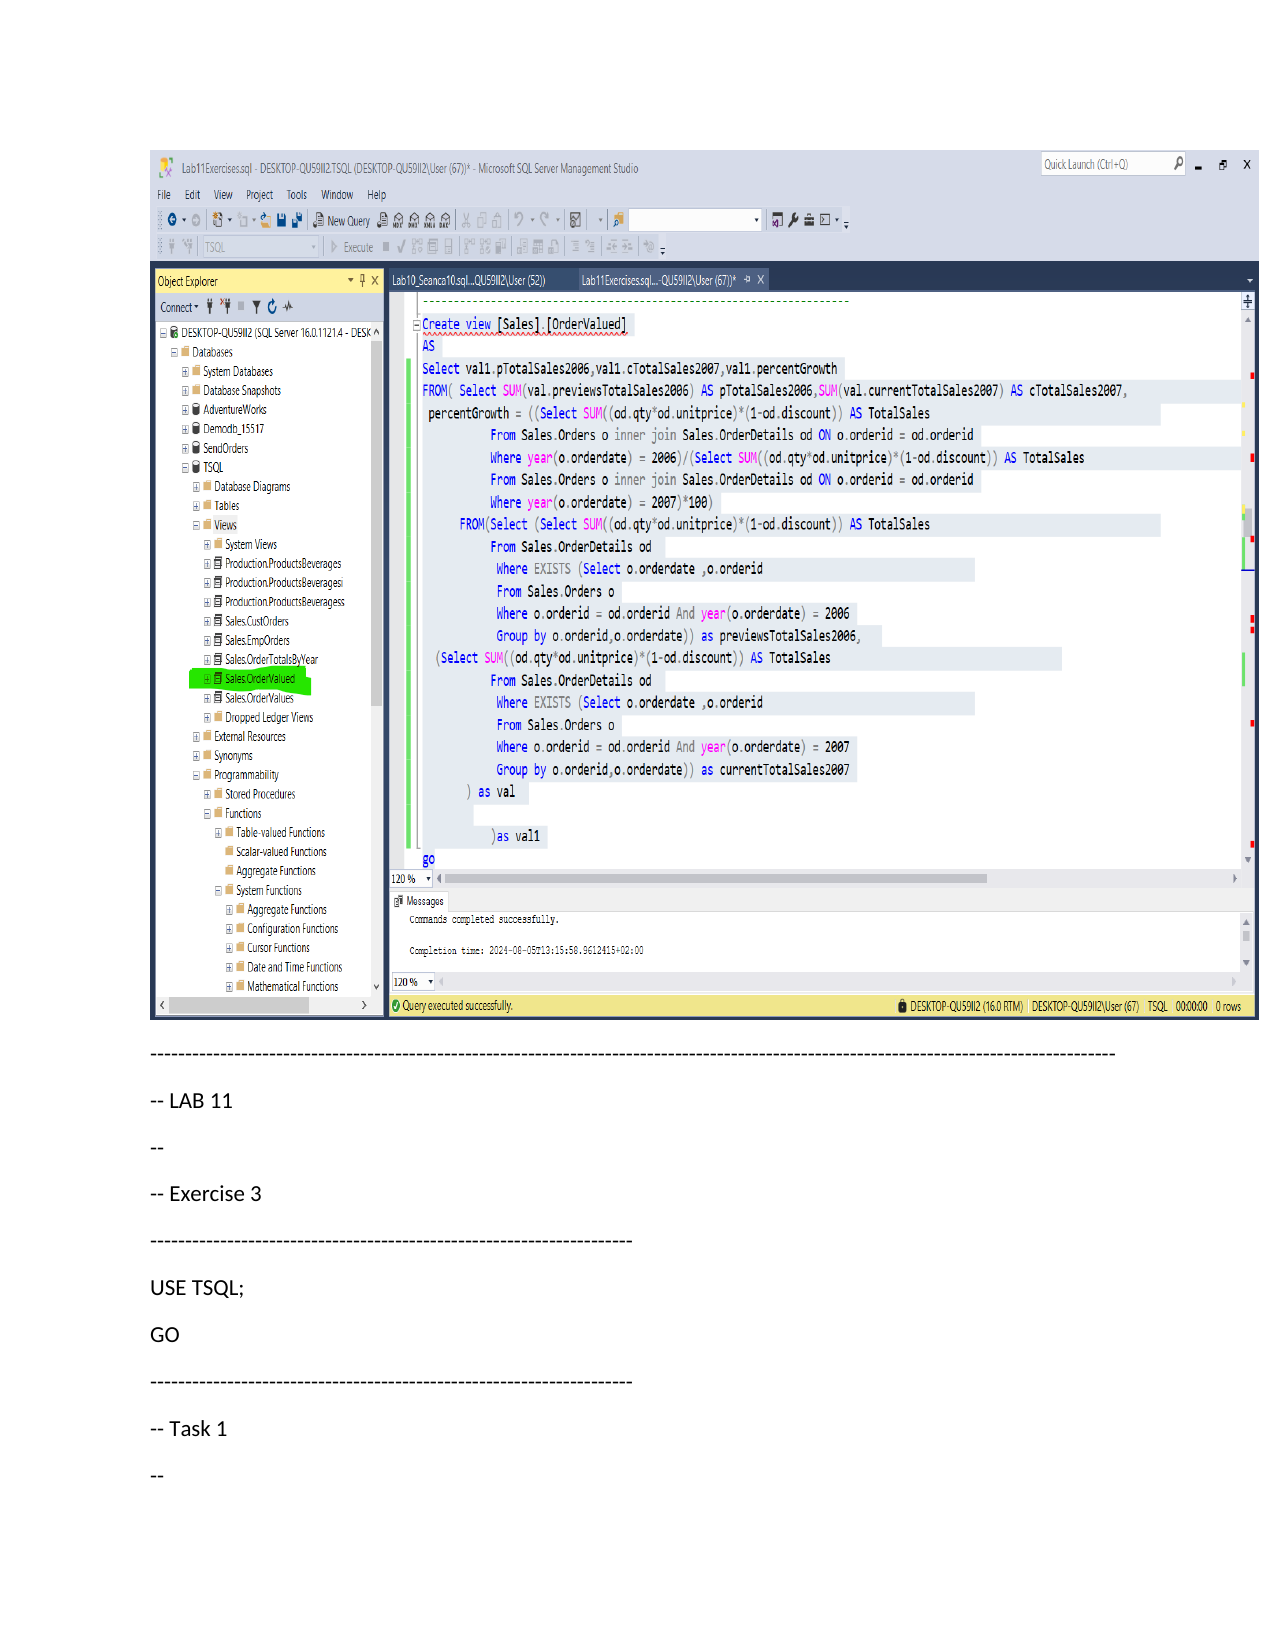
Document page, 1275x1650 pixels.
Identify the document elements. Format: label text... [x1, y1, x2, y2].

text --------------------------------------------------------------------- [150, 1367, 1125, 1395]
text -- [150, 1461, 1125, 1489]
picture [150, 150, 1259, 1020]
text -- Task 1 [150, 1414, 1125, 1442]
text ------------------------------------------------------------------------------------------------------------------------------------------ [150, 1039, 1125, 1067]
text -- [150, 1133, 1125, 1161]
text USE TSQL; [150, 1273, 1125, 1301]
text -- Exercise 3 [150, 1179, 1125, 1207]
text -- LAB 11 [150, 1086, 1125, 1114]
text GO [150, 1320, 1125, 1348]
text --------------------------------------------------------------------- [150, 1226, 1125, 1254]
